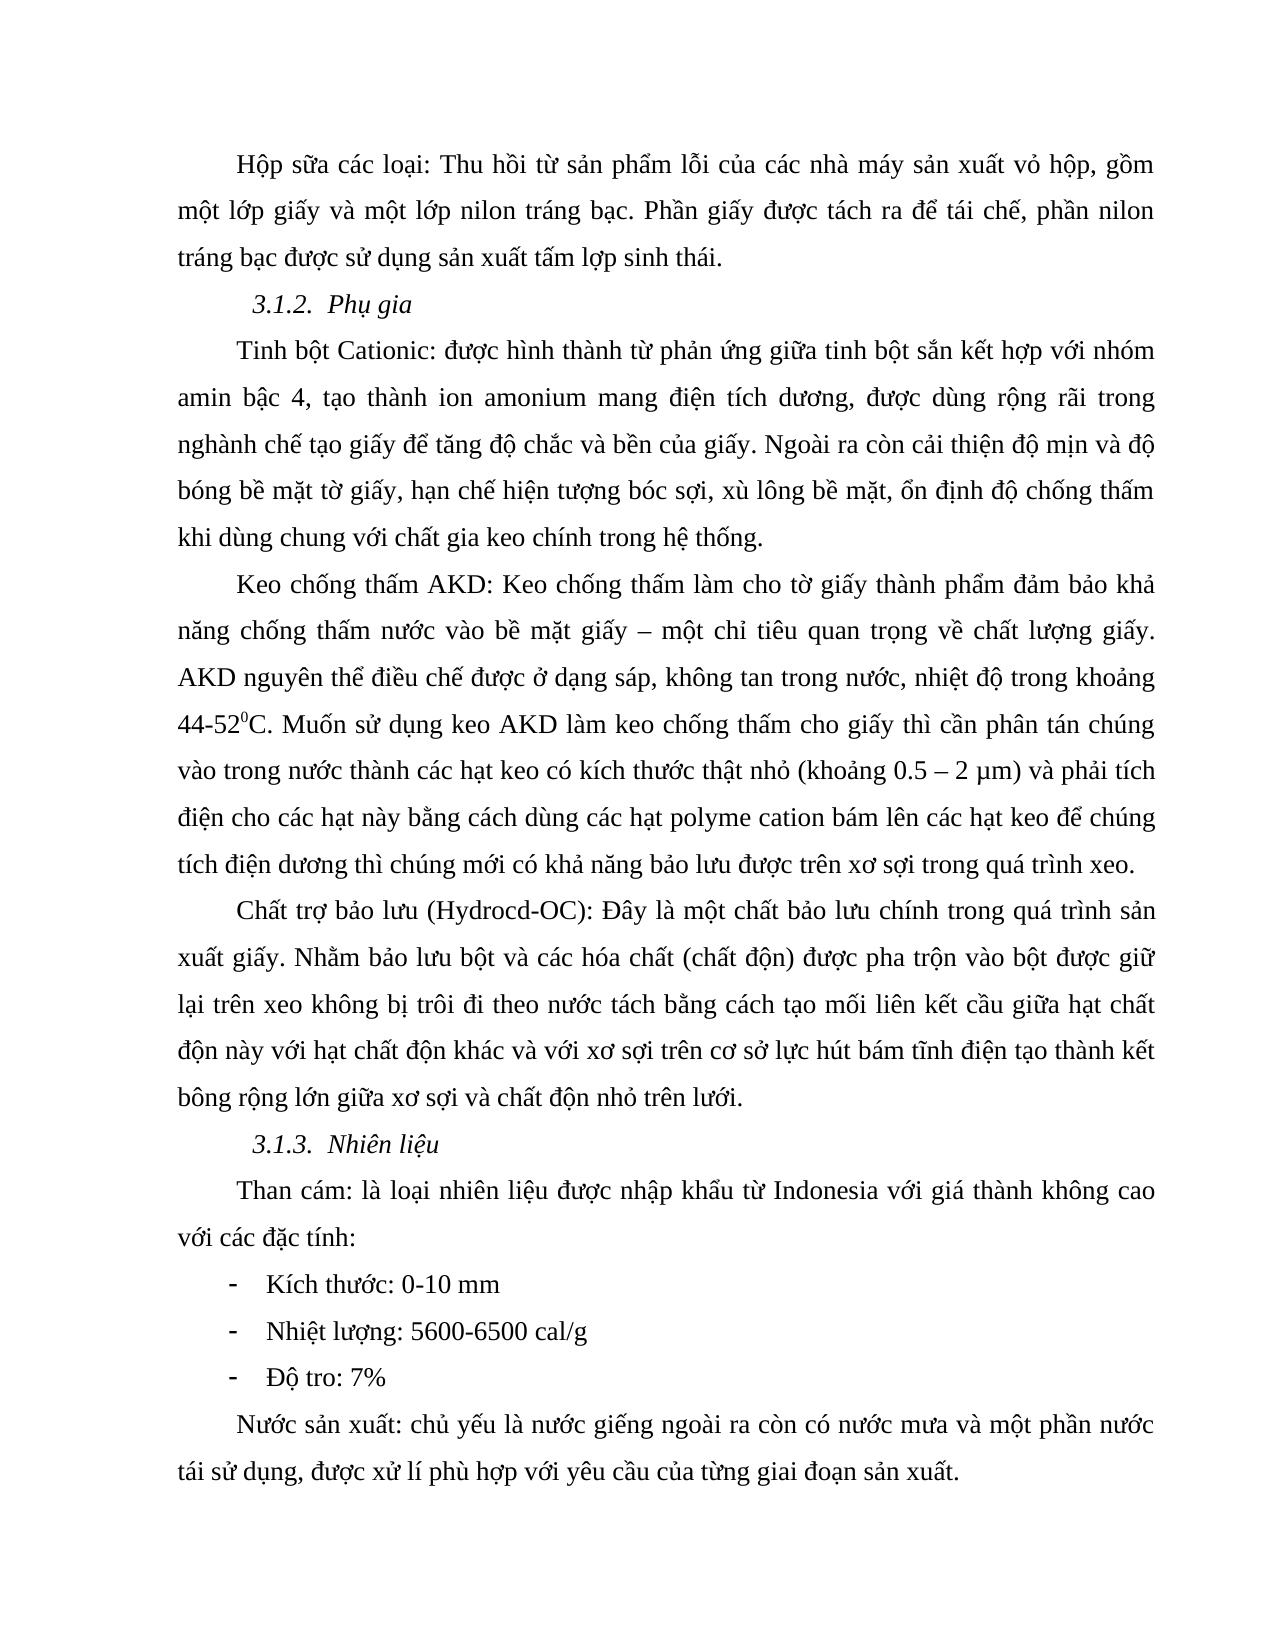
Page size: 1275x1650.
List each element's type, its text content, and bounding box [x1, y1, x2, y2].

list Phụ gia [252, 288, 1157, 319]
list Chất trợ bảo lưu (Hydrocd-OC): Đây là một chất bảo lưu chính trong quá trình sản xuất giấy. Nhằm bảo lưu bột và các hóa chất (chất độn) được pha trộn vào bột được giữ lại trên xeo không bị trôi đi theo nước tách bằng cách tạo mối liên kết cầu giữa hạt chất độn này với hạt chất độn khác và với xơ sợi trên cơ sở lực hút bám tĩnh điện tạo thành kết bông rộng lớn giữa xơ sợi và chất độn nhỏ trên lưới. [177, 894, 1157, 1112]
list Độ tro: 7% [228, 1361, 1157, 1393]
list Nhiệt lượng: 5600-6500 cal/g [228, 1314, 1157, 1346]
text Nước sản xuất: chủ yếu là nước giếng ngoài ra còn có nước mưa và một phần nước tái sử dụng, được xử lí phù hợp với yêu cầu của từng giai đoạn sản xuất. [177, 1408, 1157, 1486]
list Hộp sữa các loại: Thu hồi từ sản phẩm lỗi của các nhà máy sản xuất vỏ hộp, gồm một lớp giấy và một lớp nilon tráng bạc. Phần giấy được tách ra để tái chế, phần nilon tráng bạc được sử dụng sản xuất tấm lợp sinh thái. [177, 148, 1157, 272]
list Kích thước: 0-10 mm [228, 1268, 1157, 1299]
list Tinh bột Cationic: được hình thành từ phản ứng giữa tinh bột sắn kết hợp với nhóm amin bậc 4, tạo thành ion amonium mang điện tích dương, được dùng rộng rãi trong nghành chế tạo giấy để tăng độ chắc và bền của giấy. Ngoài ra còn cải thiện độ mịn và độ bóng bề mặt tờ giấy, hạn chế hiện tượng bóc sợi, xù lông bề mặt, ổn định độ chống thấm khi dùng chung với chất gia keo chính trong hệ thống. [177, 334, 1157, 552]
list Keo chống thấm AKD: Keo chống thấm làm cho tờ giấy thành phẩm đảm bảo khả năng chống thấm nước vào bề mặt giấy – một chỉ tiêu quan trọng về chất lượng giấy. AKD nguyên thể điều chế được ở dạng sáp, không tan trong nước, nhiệt độ trong khoảng 44-520C. Muốn sử dụng keo AKD làm keo chống thấm cho giấy thì cần phân tán chúng vào trong nước thành các hạt keo có kích thước thật nhỏ (khoảng 0.5 – 2 µm) và phải tích điện cho các hạt này bằng cách dùng các hạt polyme cation bám lên các hạt keo để chúng tích điện dương thì chúng mới có khả năng bảo lưu được trên xơ sợi trong quá trình xeo. [177, 568, 1157, 879]
text Than cám: là loại nhiên liệu được nhập khẩu từ Indonesia với giá thành không cao với các đặc tính: [177, 1174, 1157, 1252]
list Nhiên liệu [252, 1128, 1157, 1159]
